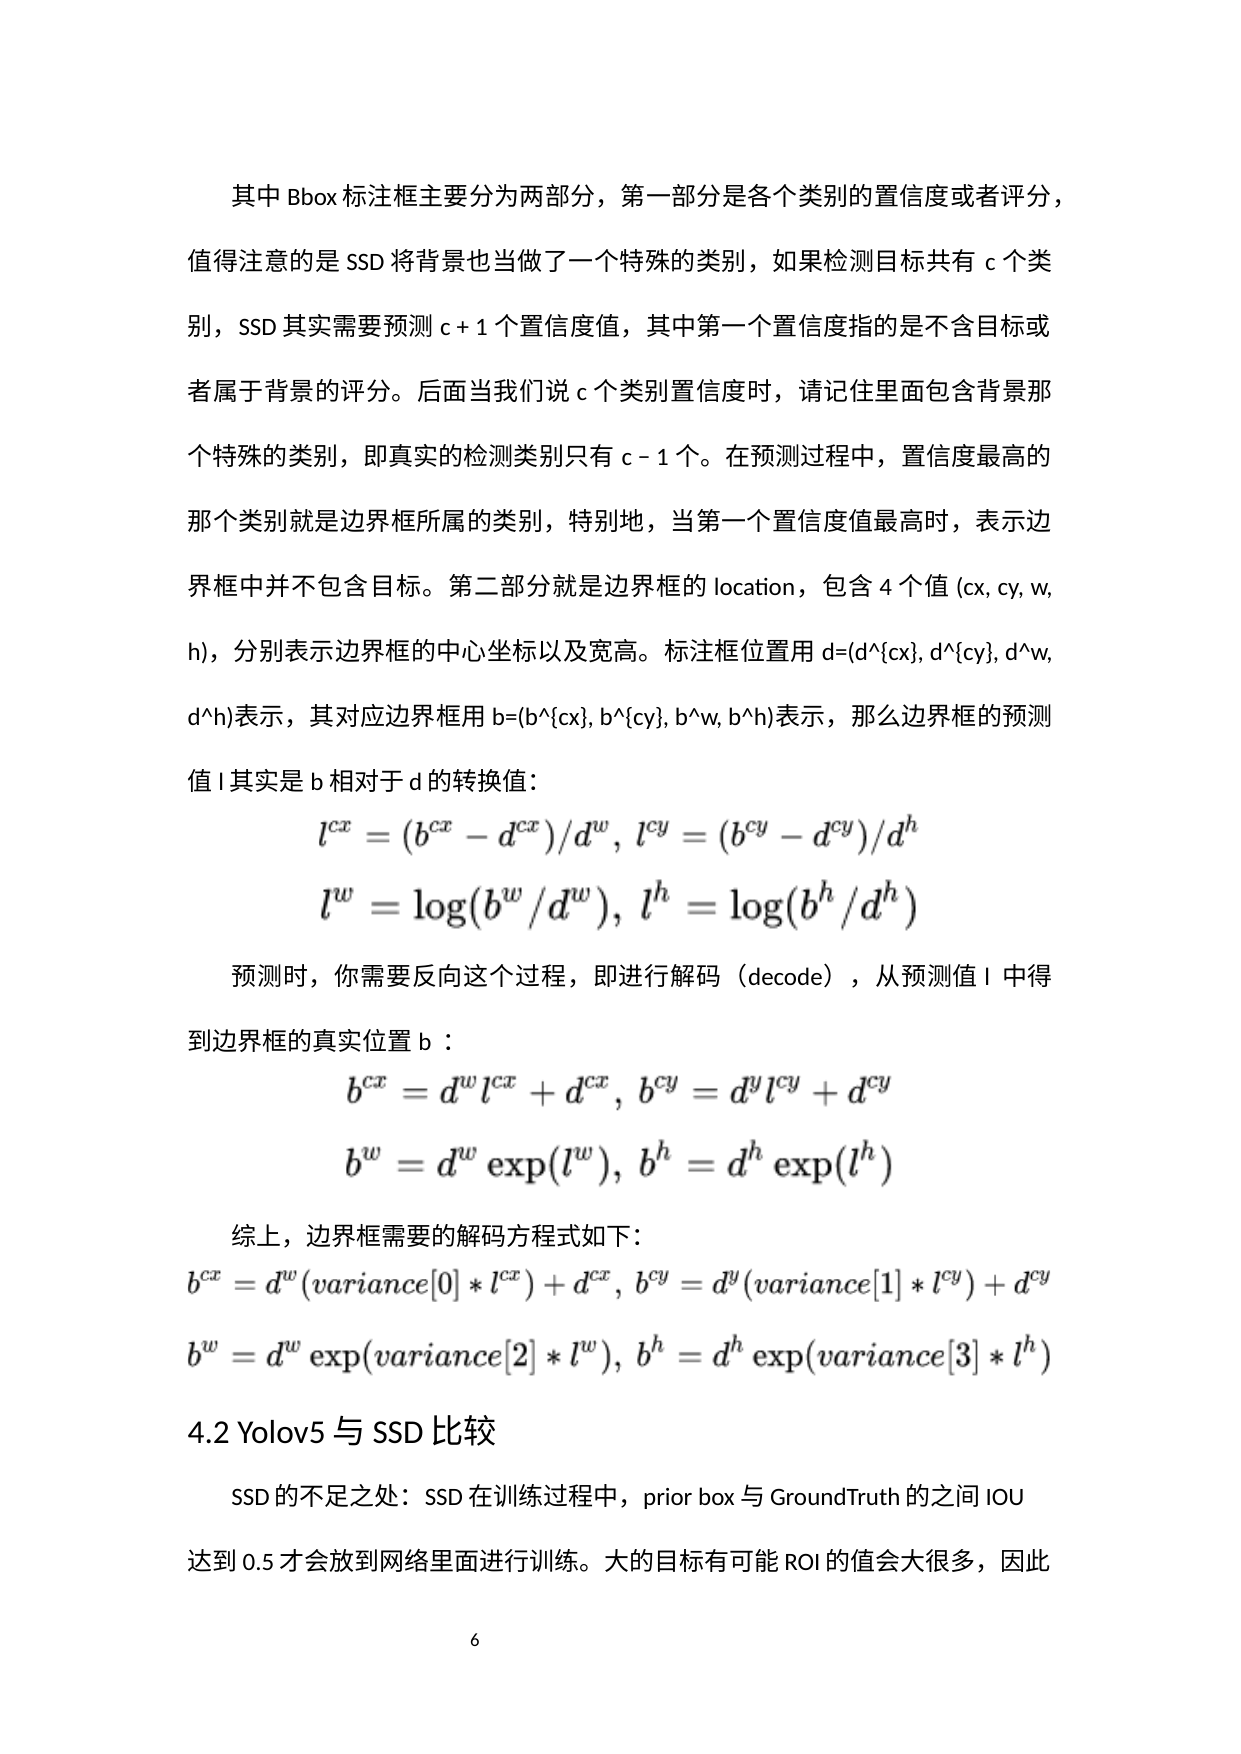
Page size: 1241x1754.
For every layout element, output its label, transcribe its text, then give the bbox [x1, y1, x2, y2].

picture [346, 1072, 894, 1114]
picture [187, 1267, 1053, 1305]
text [187, 1462, 1053, 1592]
text 其中Bbox标注框主要分为两部分，第一部分是各个类别的置信度或者评分，值得注意的是SSD将背景也当做了一个特殊的类别，如果检测目标共有 c 个类别，SSD其实需要预测 c + 1 个置信度值，其中第一个置信度指的是不含目标或者属于背景的评分。后面当我们说 c 个类别置信度时，请记住里面包含背景那个特殊的类别，即真实的检测类别只有 c − 1 个。在预测过程中，置信度最高的那个类别就是边界框所属的类别，特别地，当第一个置信度值最高时，表示边界框中并不包含目标。第二部分就是边界框的location，包含4个值 (cx, cy, w, h)，分别表示边界框的中心坐标以及宽高。标注框位置用 d=(d^{cx}, d^{cy}, d^w, d^h)表示，其对应边界框用b=(b^{cx}, b^{cy}, b^w, b^h)表示，那么边界框的预测值 l 其实是 b 相对于d 的转换值： [187, 162, 1053, 812]
text 综上，边界框需要的解码方程式如下： [187, 1202, 1053, 1267]
text 预测时，你需要反向这个过程，即进行解码（decode），从预测值 l 中得到边界框的真实位置 b ： [187, 942, 1053, 1072]
text 4.2 Yolov5与SSD比较 [187, 1397, 1053, 1462]
picture [346, 1137, 895, 1191]
picture [320, 877, 920, 935]
picture [187, 1332, 1053, 1379]
picture [318, 812, 922, 859]
